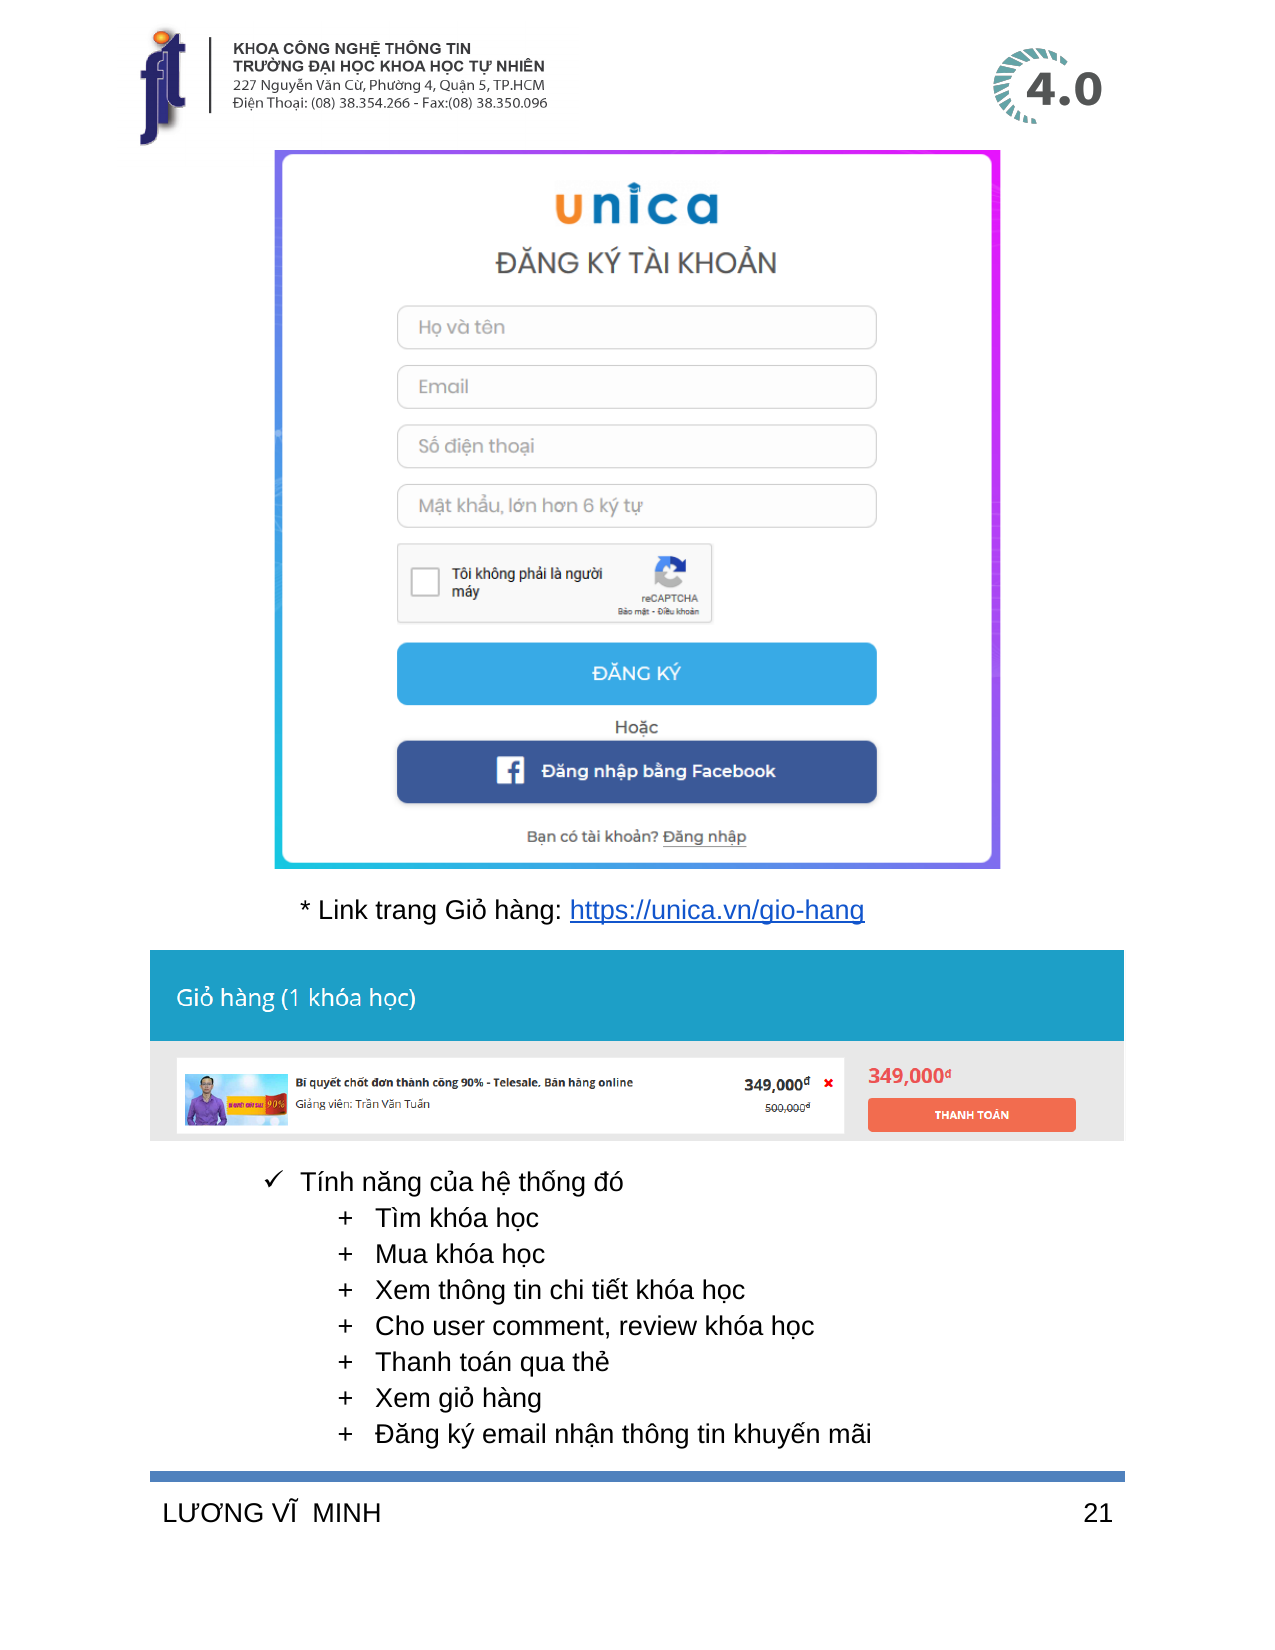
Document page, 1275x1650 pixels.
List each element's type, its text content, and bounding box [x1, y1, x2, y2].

list Tìm khóa học [337, 1202, 1125, 1233]
picture [117, 21, 1001, 869]
list Tính năng của hệ thống đó [262, 1166, 1125, 1197]
list Mua khóa học [337, 1238, 1125, 1269]
picture [985, 41, 1108, 127]
text * Link trang Giỏ hàng: https://unica.vn/gio-hang [150, 894, 1125, 925]
list Xem giỏ hàng [337, 1382, 1125, 1413]
list Đăng ký email nhận thông tin khuyến mãi [337, 1418, 1125, 1449]
list Cho user comment, review khóa học [337, 1310, 1125, 1341]
picture [150, 950, 1125, 1141]
list Xem thông tin chi tiết khóa học [337, 1274, 1125, 1305]
list Thanh toán qua thẻ [337, 1346, 1125, 1377]
